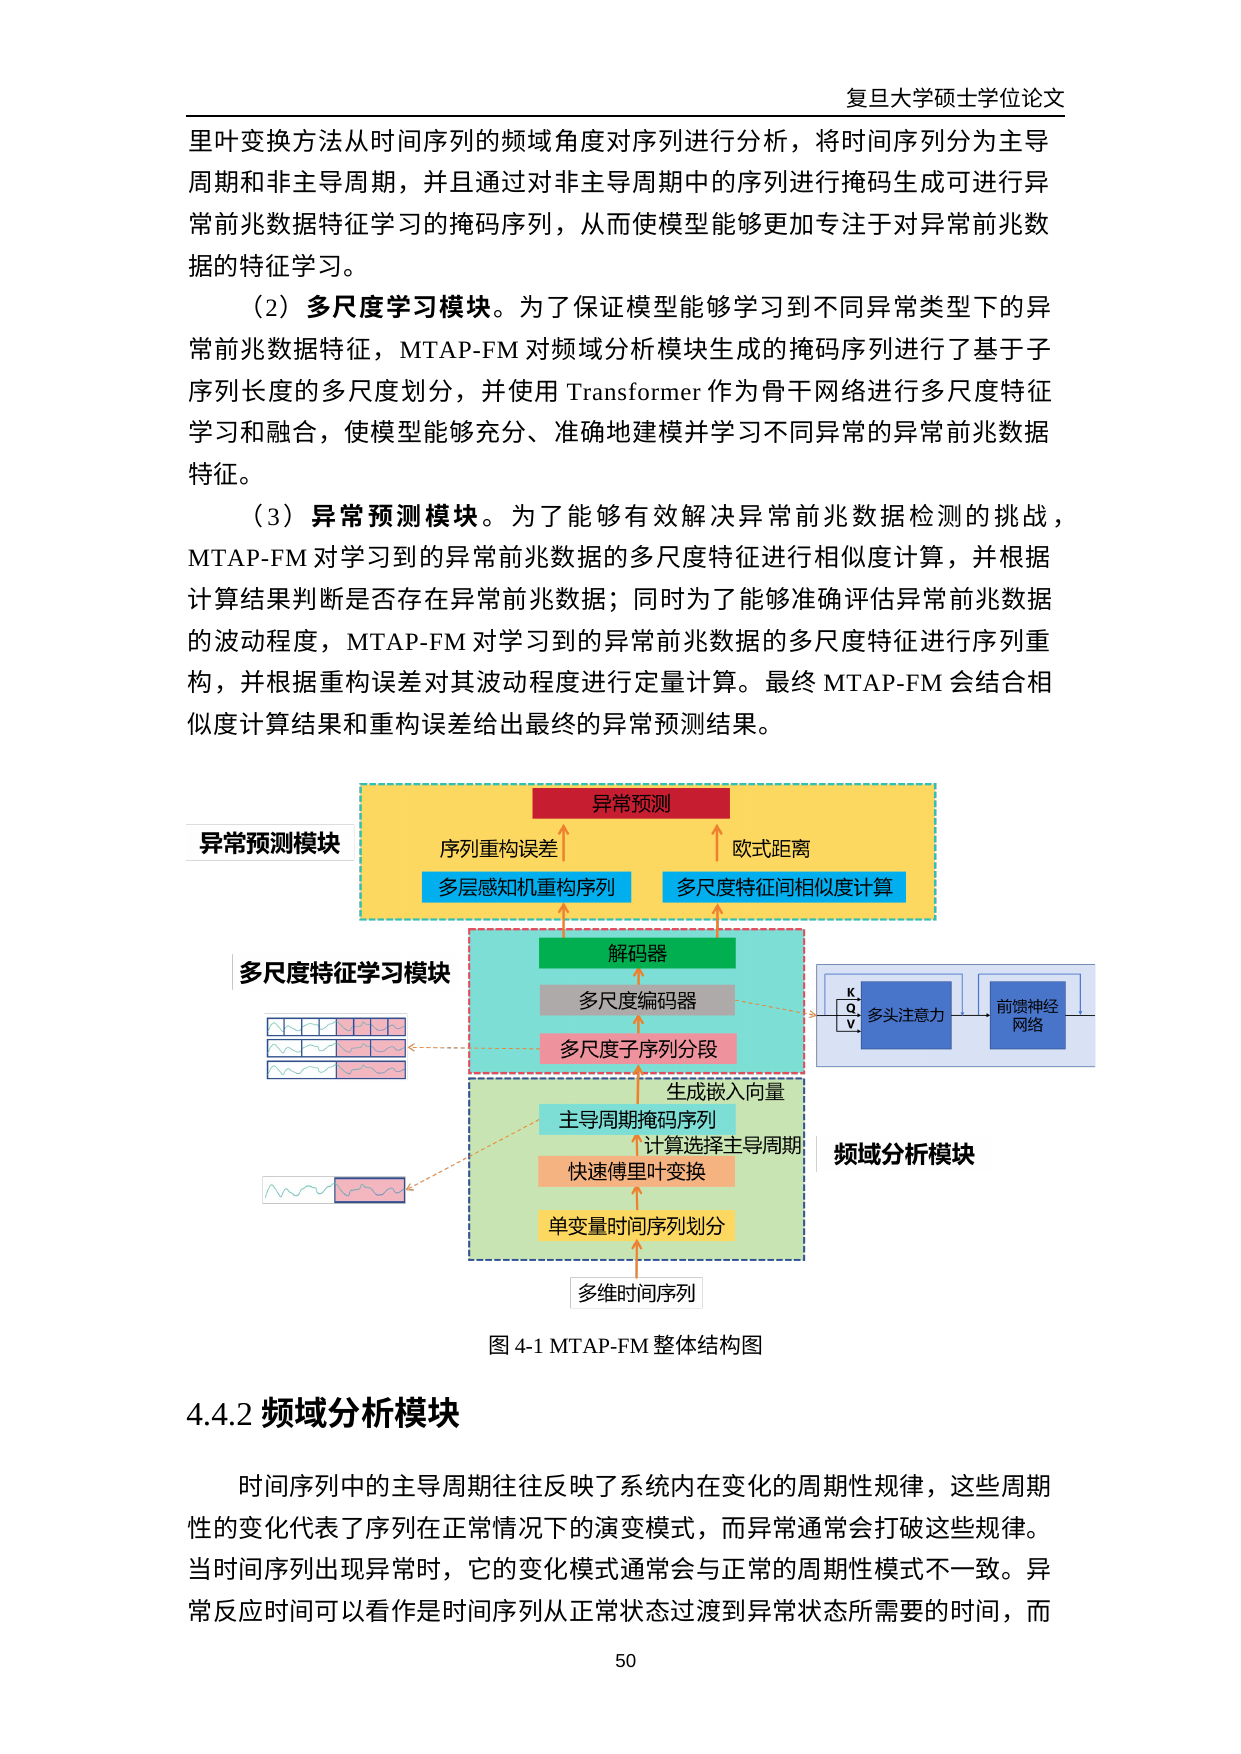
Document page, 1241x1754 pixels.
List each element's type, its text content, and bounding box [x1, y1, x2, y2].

text （3）异常预测模块。为了能够有效解决异常前兆数据检测的挑战，MTAP-FM对学习到的异常前兆数据的多尺度特征进行相似度计算，并根据计算结果判断是否存在异常前兆数据；同时为了能够准确评估异常前兆数据的波动程度，MTAP-FM对学习到的异常前兆数据的多尺度特征进行序列重构，并根据重构误差对其波动程度进行定量计算。最终MTAP-FM会结合相似度计算结果和重构误差给出最终的异常预测结果。 [188, 492, 1053, 742]
text （2）多尺度学习模块。为了保证模型能够学习到不同异常类型下的异常前兆数据特征，MTAP-FM对频域分析模块生成的掩码序列进行了基于子序列长度的多尺度划分，并使用Transformer作为骨干网络进行多尺度特征学习和融合，使模型能够充分、准确地建模并学习不同异常的异常前兆数据特征。 [188, 283, 1053, 492]
picture [186, 783, 1096, 1316]
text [188, 1462, 1053, 1629]
subtitle 频域分析模块 [186, 1387, 1065, 1435]
text 图4-1 MTAP-FM整体结构图 [186, 1328, 1065, 1359]
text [188, 117, 1053, 283]
